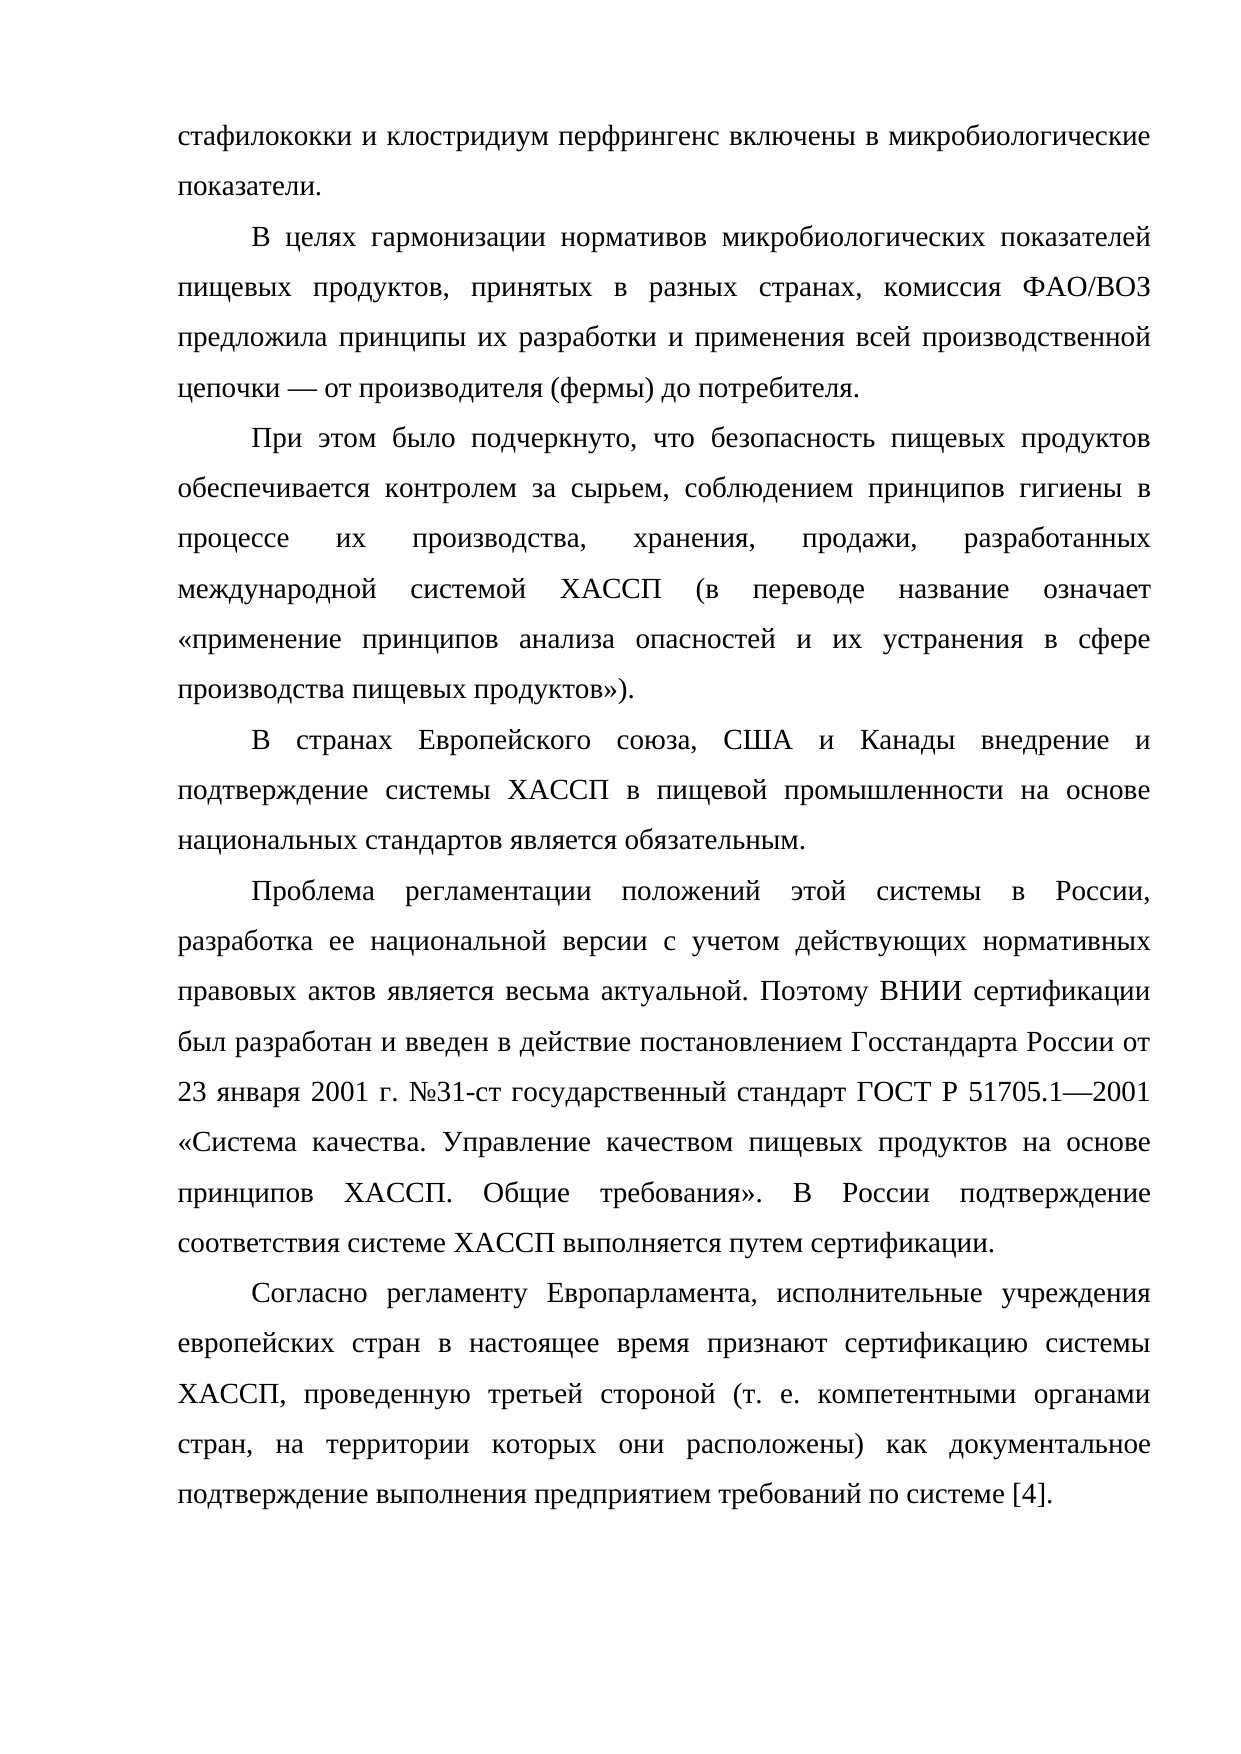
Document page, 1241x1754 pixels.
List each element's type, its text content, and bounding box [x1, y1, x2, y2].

text В странах Европейского союза, США и Канады внедрение и подтверждение системы ХАССП в пищевой промышленности на основе национальных стандартов является обязательным. [177, 722, 1152, 856]
text Проблема регламентации положений этой системы в России, разработка ее национальной версии с учетом действующих нормативных правовых актов является весьма актуальной. Поэтому ВНИИ сертификации был разработан и введен в действие постановлением Госстандарта России от 23 января 2001 г. №31-ст государственный стандарт ГОСТ Р 51705.1—2001 «Система качества. Управление качеством пищевых продуктов на основе принципов ХАССП. Общие требования». В России подтверждение соответствия системе ХАССП выполняется путем сертификации. [177, 873, 1152, 1258]
text Согласно регламенту Европарламента, исполнительные учреждения европейских стран в настоящее время признают сертификацию системы ХАССП, проведенную третьей стороной (т. е. компетентными органами стран, на территории которых они расположены) как документальное подтверждение выполнения предприятием требований по системе [4]. [177, 1275, 1152, 1510]
text В целях гармонизации нормативов микробиологических показателей пищевых продуктов, принятых в разных странах, комиссия ФАО/ВОЗ предложила принципы их разработки и применения всей производственной цепочки — от производителя (фермы) до потребителя. [177, 219, 1152, 403]
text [177, 118, 1152, 202]
text При этом было подчеркнуто, что безопасность пищевых продуктов обеспечивается контролем за сырьем, соблюдением принципов гигиены в процессе их производства, хранения, продажи, разработанных международной системой ХАССП (в переводе название означает «применение принципов анализа опасностей и их устранения в сфере производства пищевых продуктов»). [177, 420, 1152, 705]
